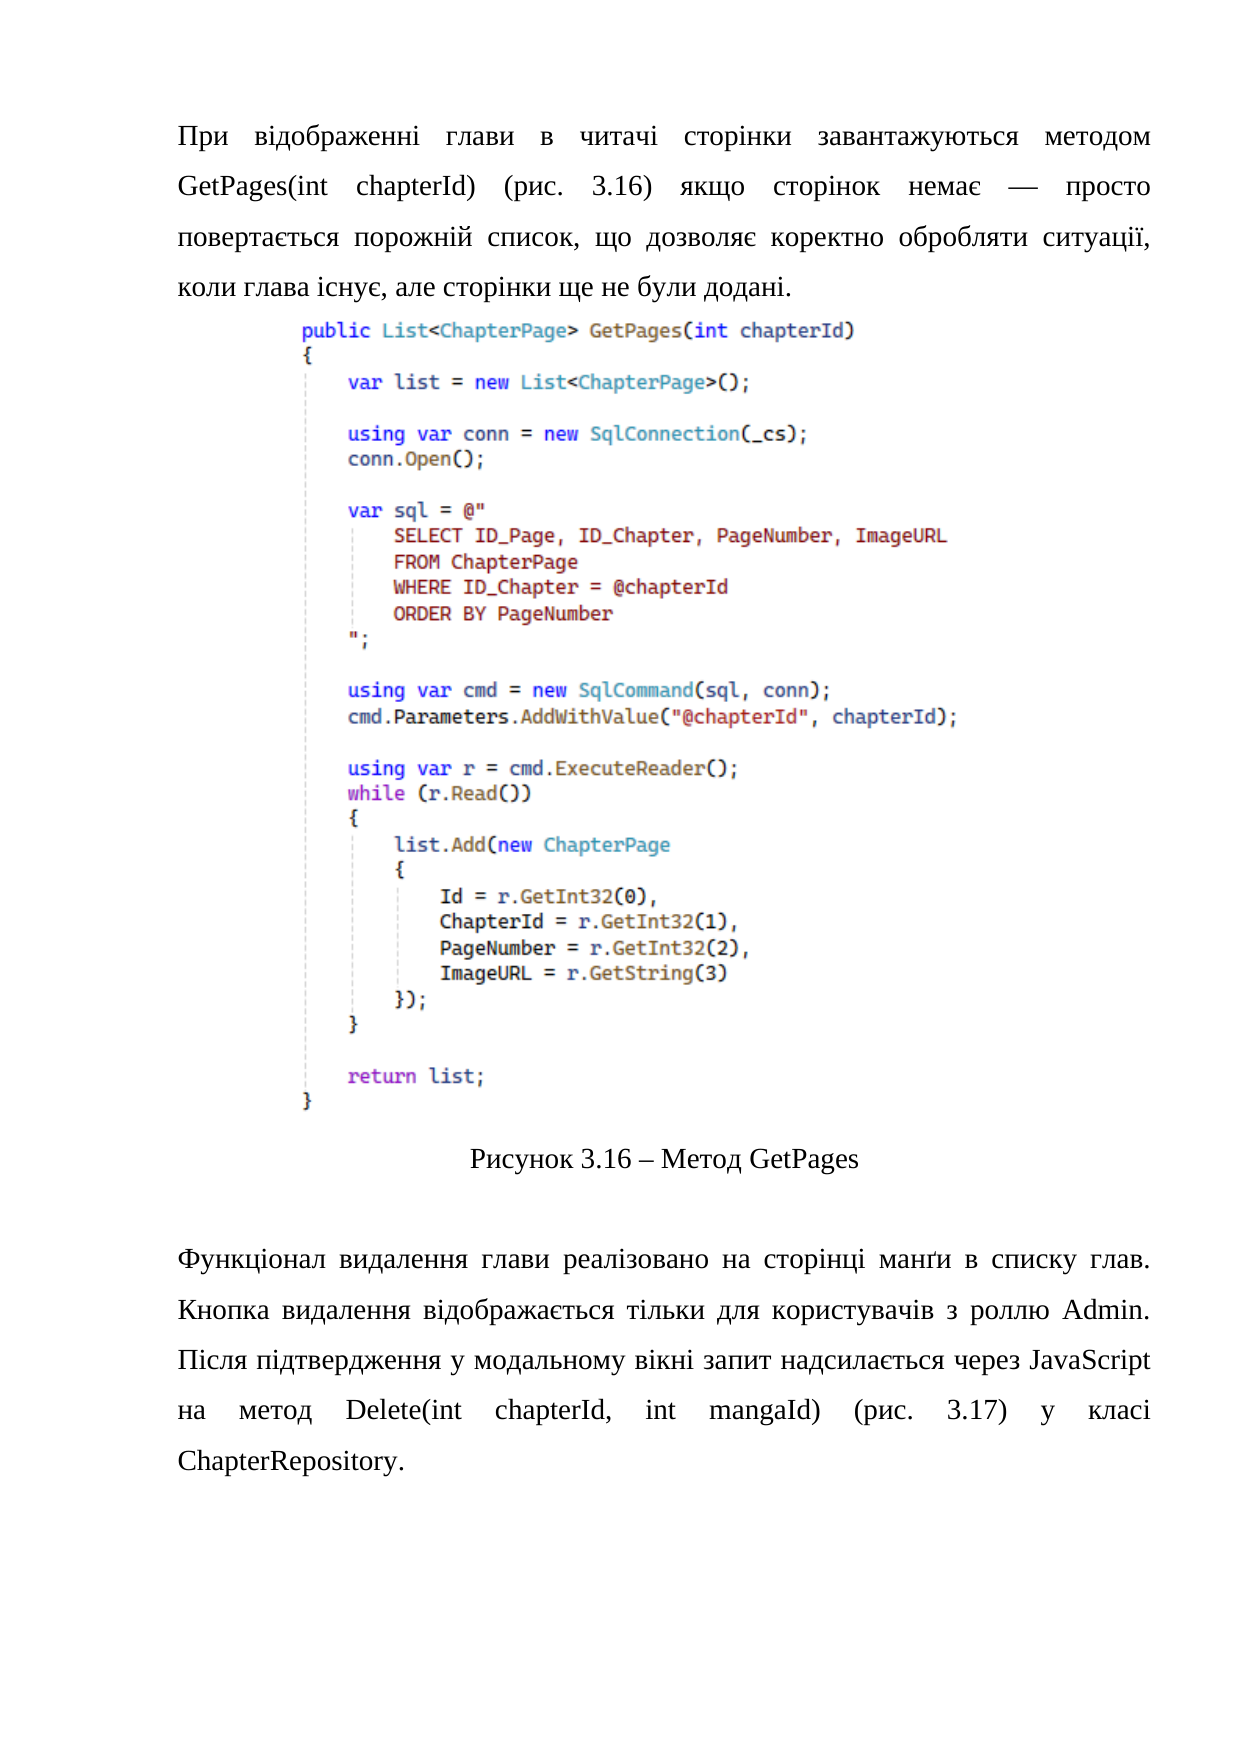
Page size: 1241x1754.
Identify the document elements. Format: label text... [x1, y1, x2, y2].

text При відображенні глави в читачі сторінки завантажуються методом GetPages(int chapterId) (рис. 3.16) якщо сторінок немає — просто повертається порожній список, що дозволяє коректно обробляти ситуації, коли глава існує, але сторінки ще не були додані. [177, 118, 1152, 303]
text Рисунок 3.16 – Метод GetPages [177, 1141, 1152, 1174]
picture [294, 319, 1034, 1124]
text Функціонал видалення глави реалізовано на сторінці манґи в списку глав. Кнопка видалення відображається тільки для користувачів з роллю Admin. Після підтвердження у модальному вікні запит надсилається через JavaScript на метод Delete(int chapterId, int mangaId) (рис. 3.17) у класі ChapterRepository. [177, 1242, 1152, 1476]
